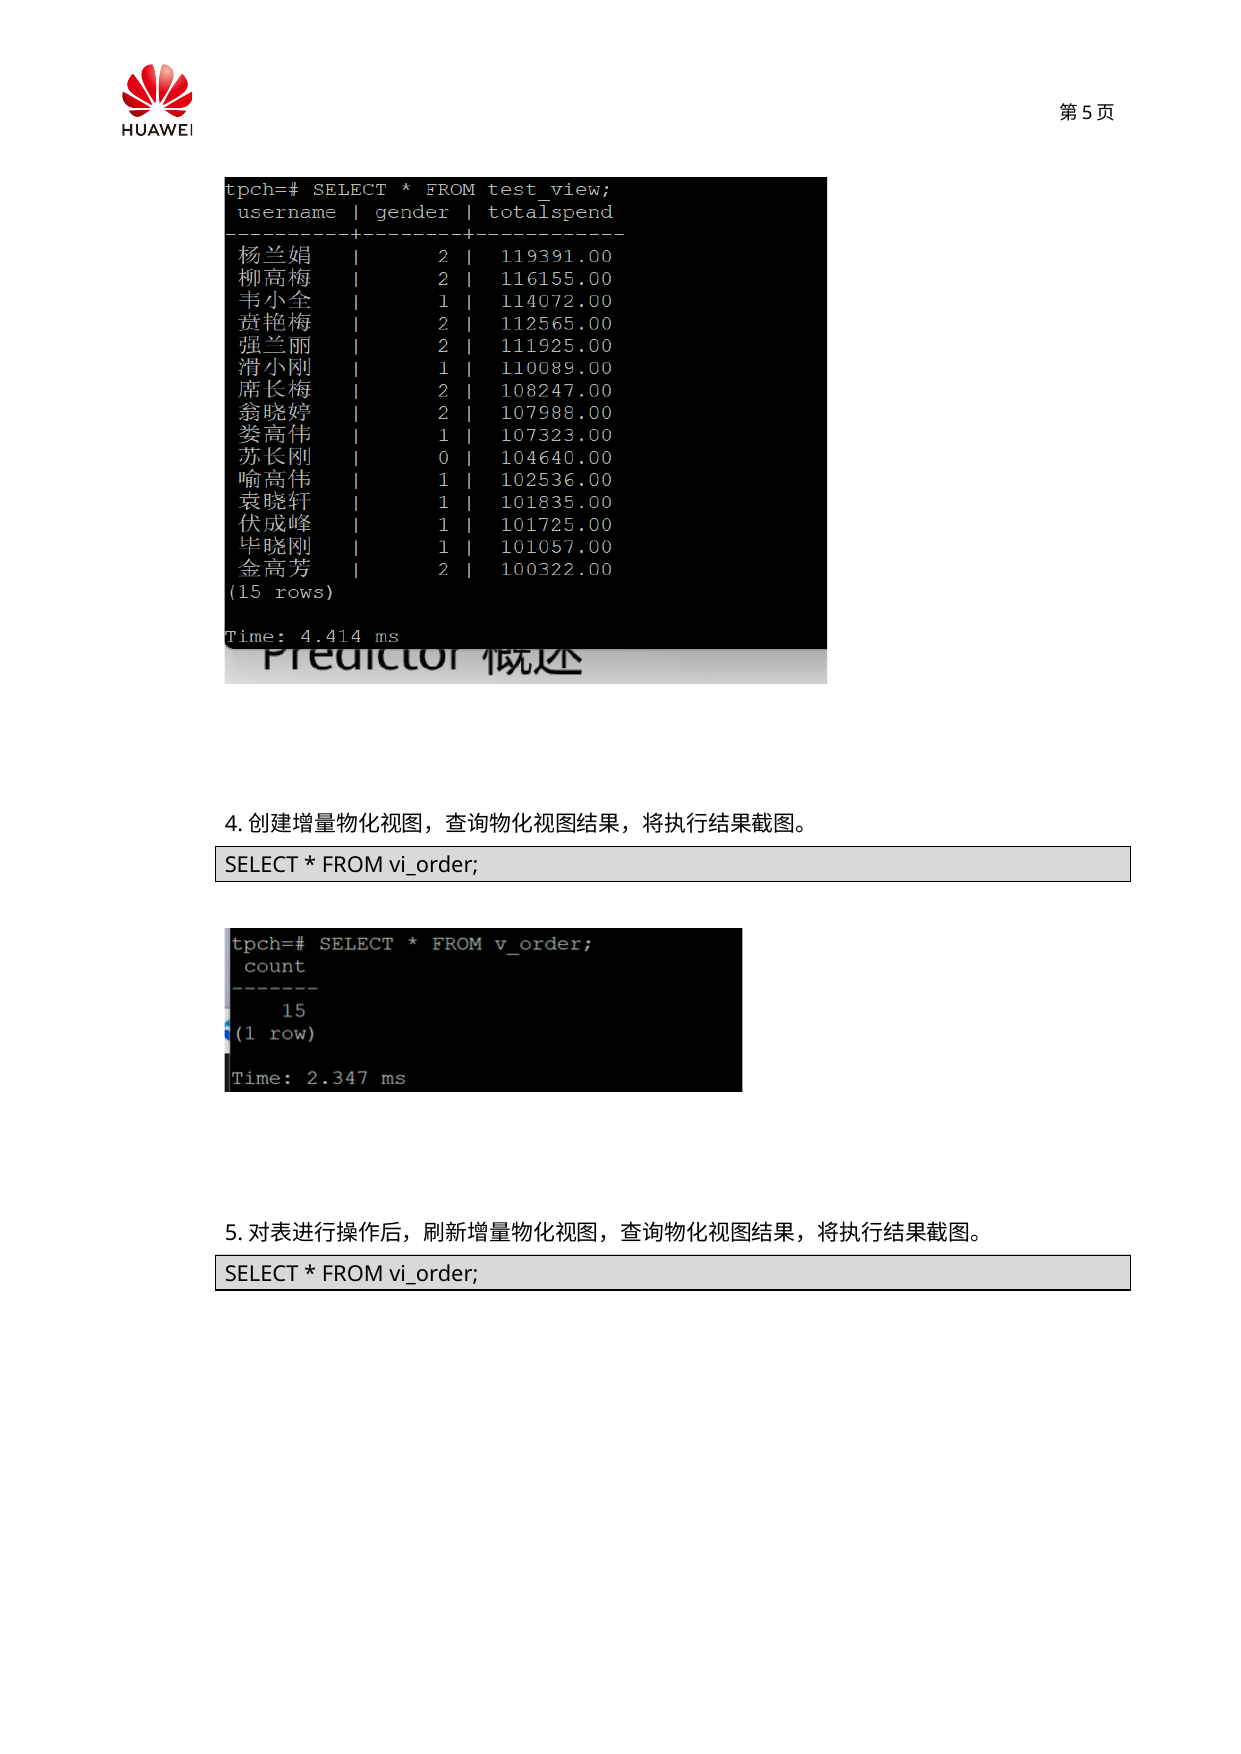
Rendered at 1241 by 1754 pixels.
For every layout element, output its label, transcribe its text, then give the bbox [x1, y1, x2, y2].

text SELECT * FROM vi_order; [216, 847, 1130, 881]
picture [224, 177, 828, 684]
text SELECT * FROM vi_order; [216, 1256, 1130, 1289]
picture [122, 64, 193, 136]
picture [224, 928, 743, 1092]
text 5. 对表进行操作后，刷新增量物化视图，查询物化视图结果，将执行结果截图。 [224, 1214, 1122, 1246]
text 4. 创建增量物化视图，查询物化视图结果，将执行结果截图。 [224, 806, 1122, 838]
